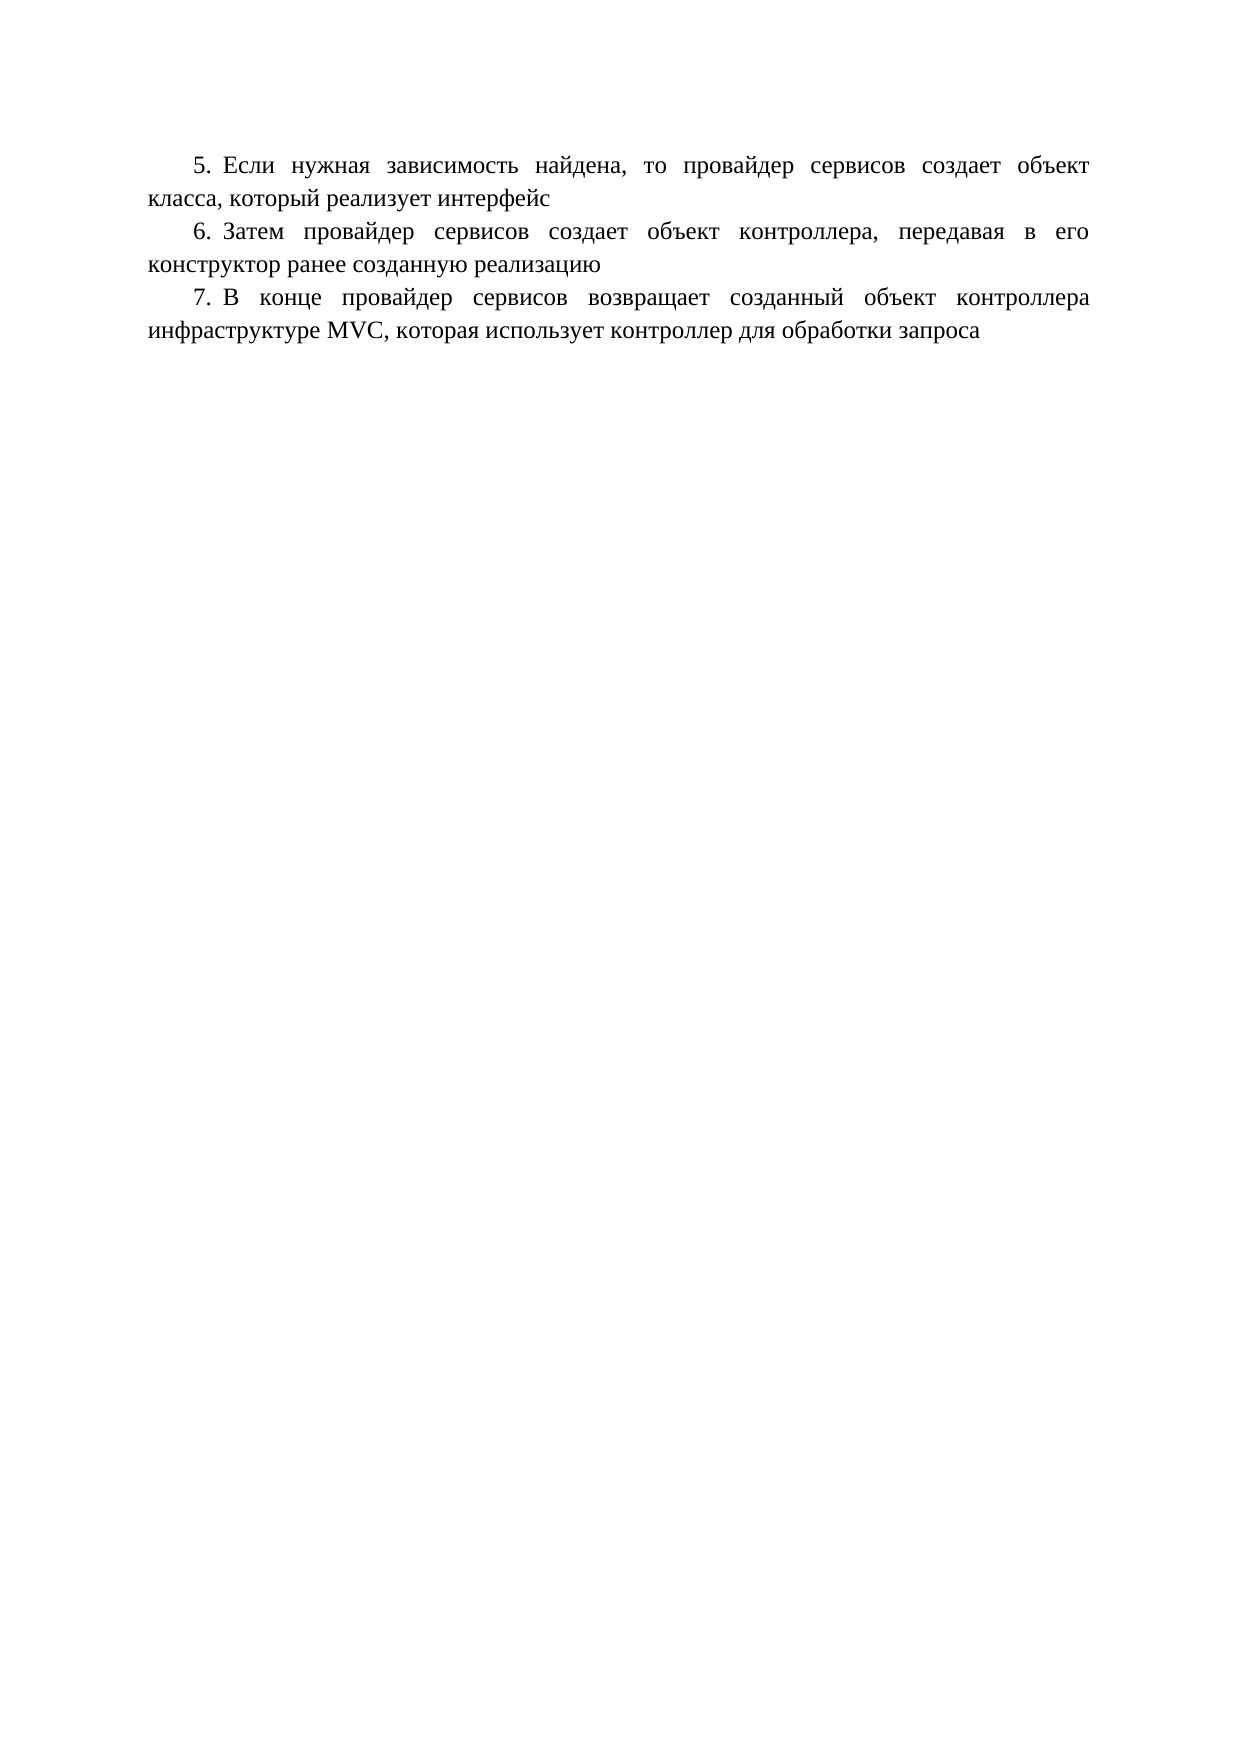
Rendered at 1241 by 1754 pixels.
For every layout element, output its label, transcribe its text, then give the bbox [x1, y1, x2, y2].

list Если нужная зависимость найдена, то провайдер сервисов создает объект класса, который реализует интерфейс [148, 150, 1090, 212]
list В конце провайдер сервисов возвращает созданный объект контроллера инфраструктуре MVC, которая использует контроллер для обработки запроса [148, 282, 1090, 344]
list Затем провайдер сервисов создает объект контроллера, передавая в его конструктор ранее созданную реализацию [148, 216, 1090, 278]
